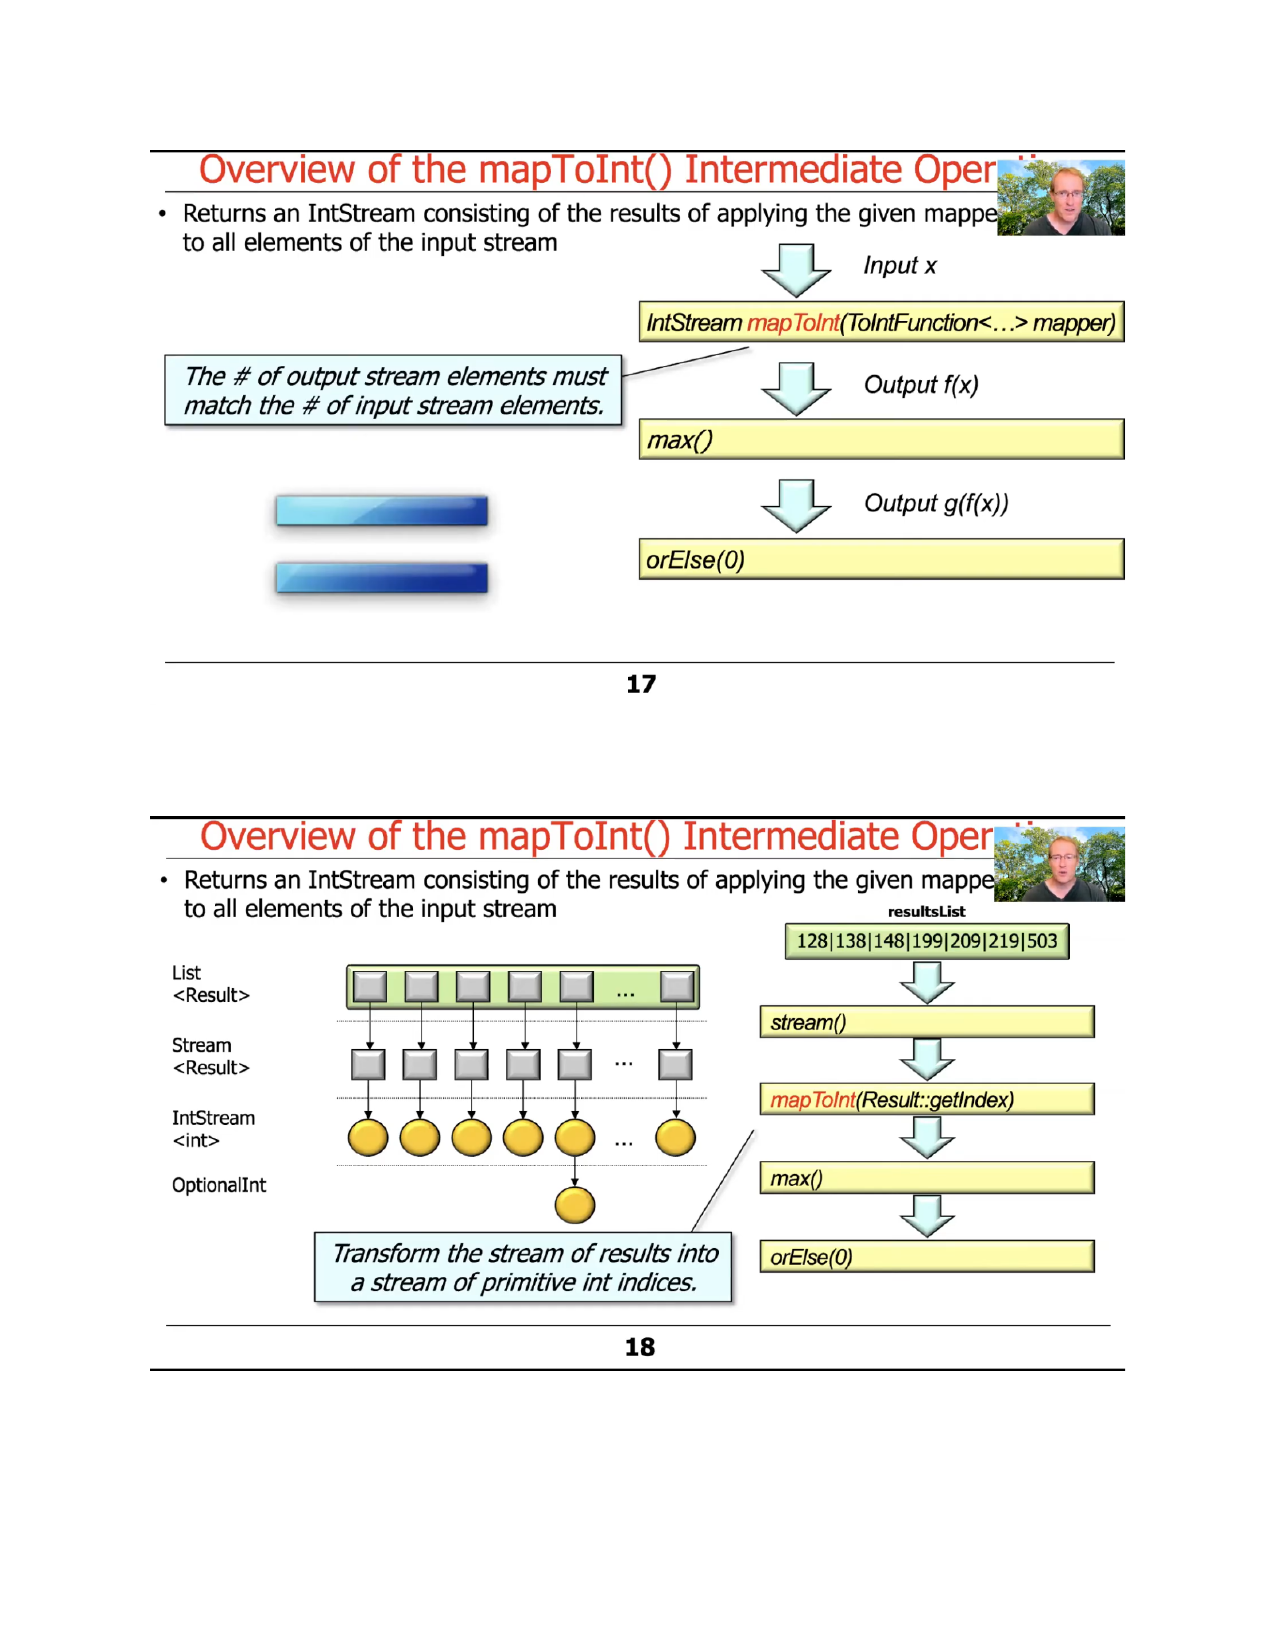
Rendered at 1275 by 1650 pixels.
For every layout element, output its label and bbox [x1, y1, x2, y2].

picture [150, 816, 1125, 1371]
picture [150, 150, 1125, 705]
